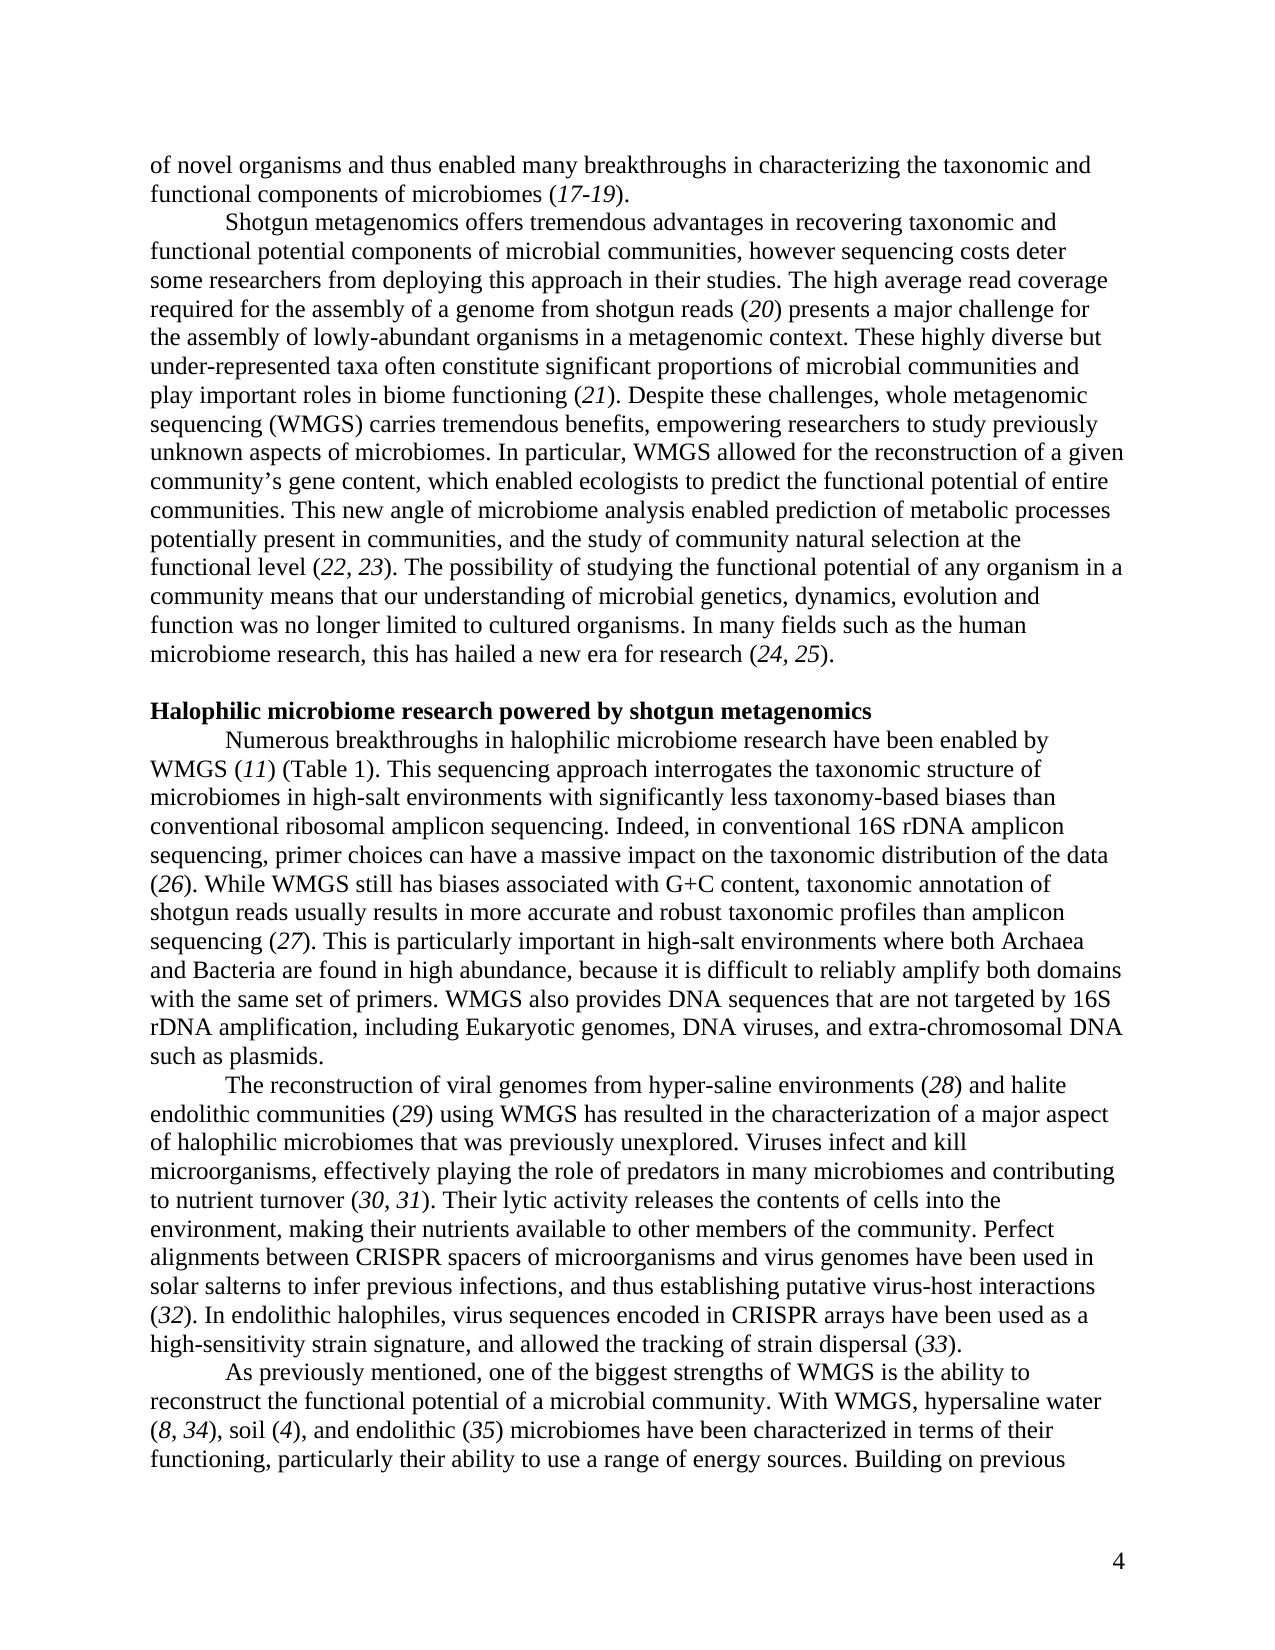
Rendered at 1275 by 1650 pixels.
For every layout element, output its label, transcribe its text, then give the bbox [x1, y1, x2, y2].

text The reconstruction of viral genomes from hyper-saline environments (28) and halite endolithic communities (29) using WMGS has resulted in the characterization of a major aspect of halophilic microbiomes that was previously unexplored. Viruses infect and kill microorganisms, effectively playing the role of predators in many microbiomes and contributing to nutrient turnover (30, 31). Their lytic activity releases the contents of cells into the environment, making their nutrients available to other members of the community. Perfect alignments between CRISPR spacers of microorganisms and virus genomes have been used in solar salterns to infer previous infections, and thus establishing putative virus-host interactions (32). In endolithic halophiles, virus sequences encoded in CRISPR arrays have been used as a high-sensitivity strain signature, and allowed the tracking of strain dispersal (33). [150, 1070, 1125, 1357]
text Halophilic microbiome research powered by shotgun metagenomics [150, 696, 1125, 725]
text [150, 1357, 1125, 1472]
text Numerous breakthroughs in halophilic microbiome research have been enabled by WMGS (11) (Table 1). This sequencing approach interrogates the taxonomic structure of microbiomes in high-salt environments with significantly less taxonomy-based biases than conventional ribosomal amplicon sequencing. Indeed, in conventional 16S rDNA amplicon sequencing, primer choices can have a massive impact on the taxonomic distribution of the data (26). While WMGS still has biases associated with G+C content, taxonomic annotation of shotgun reads usually results in more accurate and robust taxonomic profiles than amplicon sequencing (27). This is particularly important in high-salt environments where both Archaea and Bacteria are found in high abundance, because it is difficult to reliably amplify both domains with the same set of primers. WMGS also provides DNA sequences that are not targeted by 16S rDNA amplification, including Eukaryotic genomes, DNA viruses, and extra-chromosomal DNA such as plasmids. [150, 725, 1125, 1070]
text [150, 150, 1125, 207]
text Shotgun metagenomics offers tremendous advantages in recovering taxonomic and functional potential components of microbial communities, however sequencing costs deter some researchers from deploying this approach in their studies. The high average read coverage required for the assembly of a genome from shotgun reads (20) presents a major challenge for the assembly of lowly-abundant organisms in a metagenomic context. These highly diverse but under-represented taxa often constitute significant proportions of microbial communities and play important roles in biome functioning (21). Despite these challenges, whole metagenomic sequencing (WMGS) carries tremendous benefits, empowering researchers to study previously unknown aspects of microbiomes. In particular, WMGS allowed for the reconstruction of a given community’s gene content, which enabled ecologists to predict the functional potential of entire communities. This new angle of microbiome analysis enabled prediction of metabolic processes potentially present in communities, and the study of community natural selection at the functional level (22, 23). The possibility of studying the functional potential of any organism in a community means that our understanding of microbial genetics, dynamics, evolution and function was no longer limited to cultured organisms. In many fields such as the human microbiome research, this has hailed a new era for research (24, 25). [150, 207, 1125, 667]
